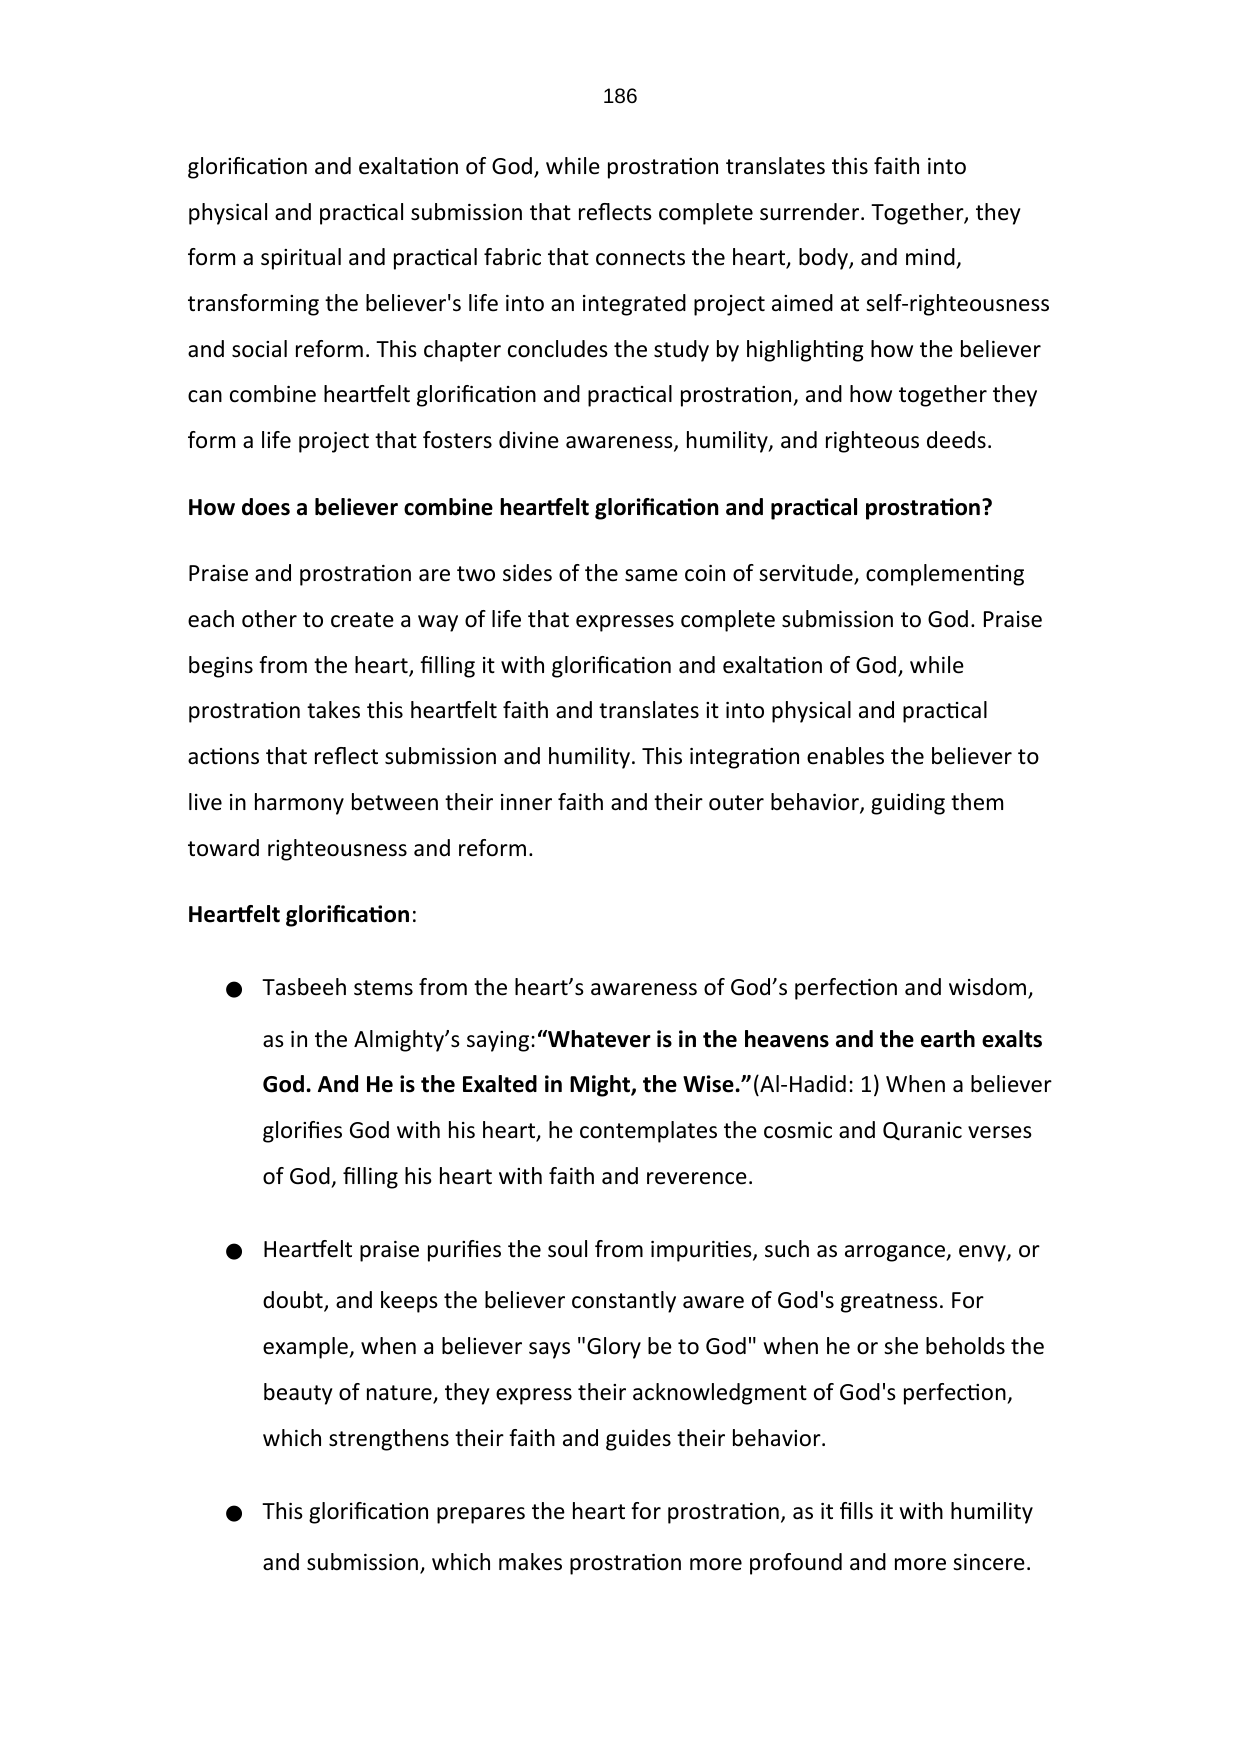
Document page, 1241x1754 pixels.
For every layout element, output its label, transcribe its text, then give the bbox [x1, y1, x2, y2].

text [187, 150, 1053, 455]
list Heartfelt praise purifies the soul from impurities, such as arrogance, envy, or doubt, and keeps the believer constantly aware of God's greatness. For example, when a believer says "Glory be to God" when he or she beholds the beauty of nature, they express their acknowledgment of God's perfection, which strengthens their faith and guides their behavior. [225, 1227, 1053, 1452]
list This glorification prepares the heart for prostration, as it fills it with humility and submission, which makes prostration more profound and more sincere. [225, 1488, 1053, 1577]
text Heartfelt glorification: [187, 898, 1053, 929]
text How does a believer combine heartfelt glorification and practical prostration? [187, 491, 1053, 521]
list Tasbeeh stems from the heart’s awareness of God’s perfection and wisdom, as in the Almighty’s saying:“Whatever is in the heavens and the earth exalts God. And He is the Exalted in Might, the Wise.”(Al-Hadid: 1) When a believer glorifies God with his heart, he contemplates the cosmic and Quranic verses of God, filling his heart with faith and reverence. [225, 965, 1053, 1191]
text Praise and prostration are two sides of the same coin of servitude, complementing each other to create a way of life that expresses complete submission to God. Praise begins from the heart, filling it with glorification and exaltation of God, while prostration takes this heartfelt faith and translates it into physical and practical actions that reflect submission and humility. This integration enables the believer to live in harmony between their inner faith and their outer behavior, guiding them toward righteousness and reform. [187, 557, 1053, 862]
